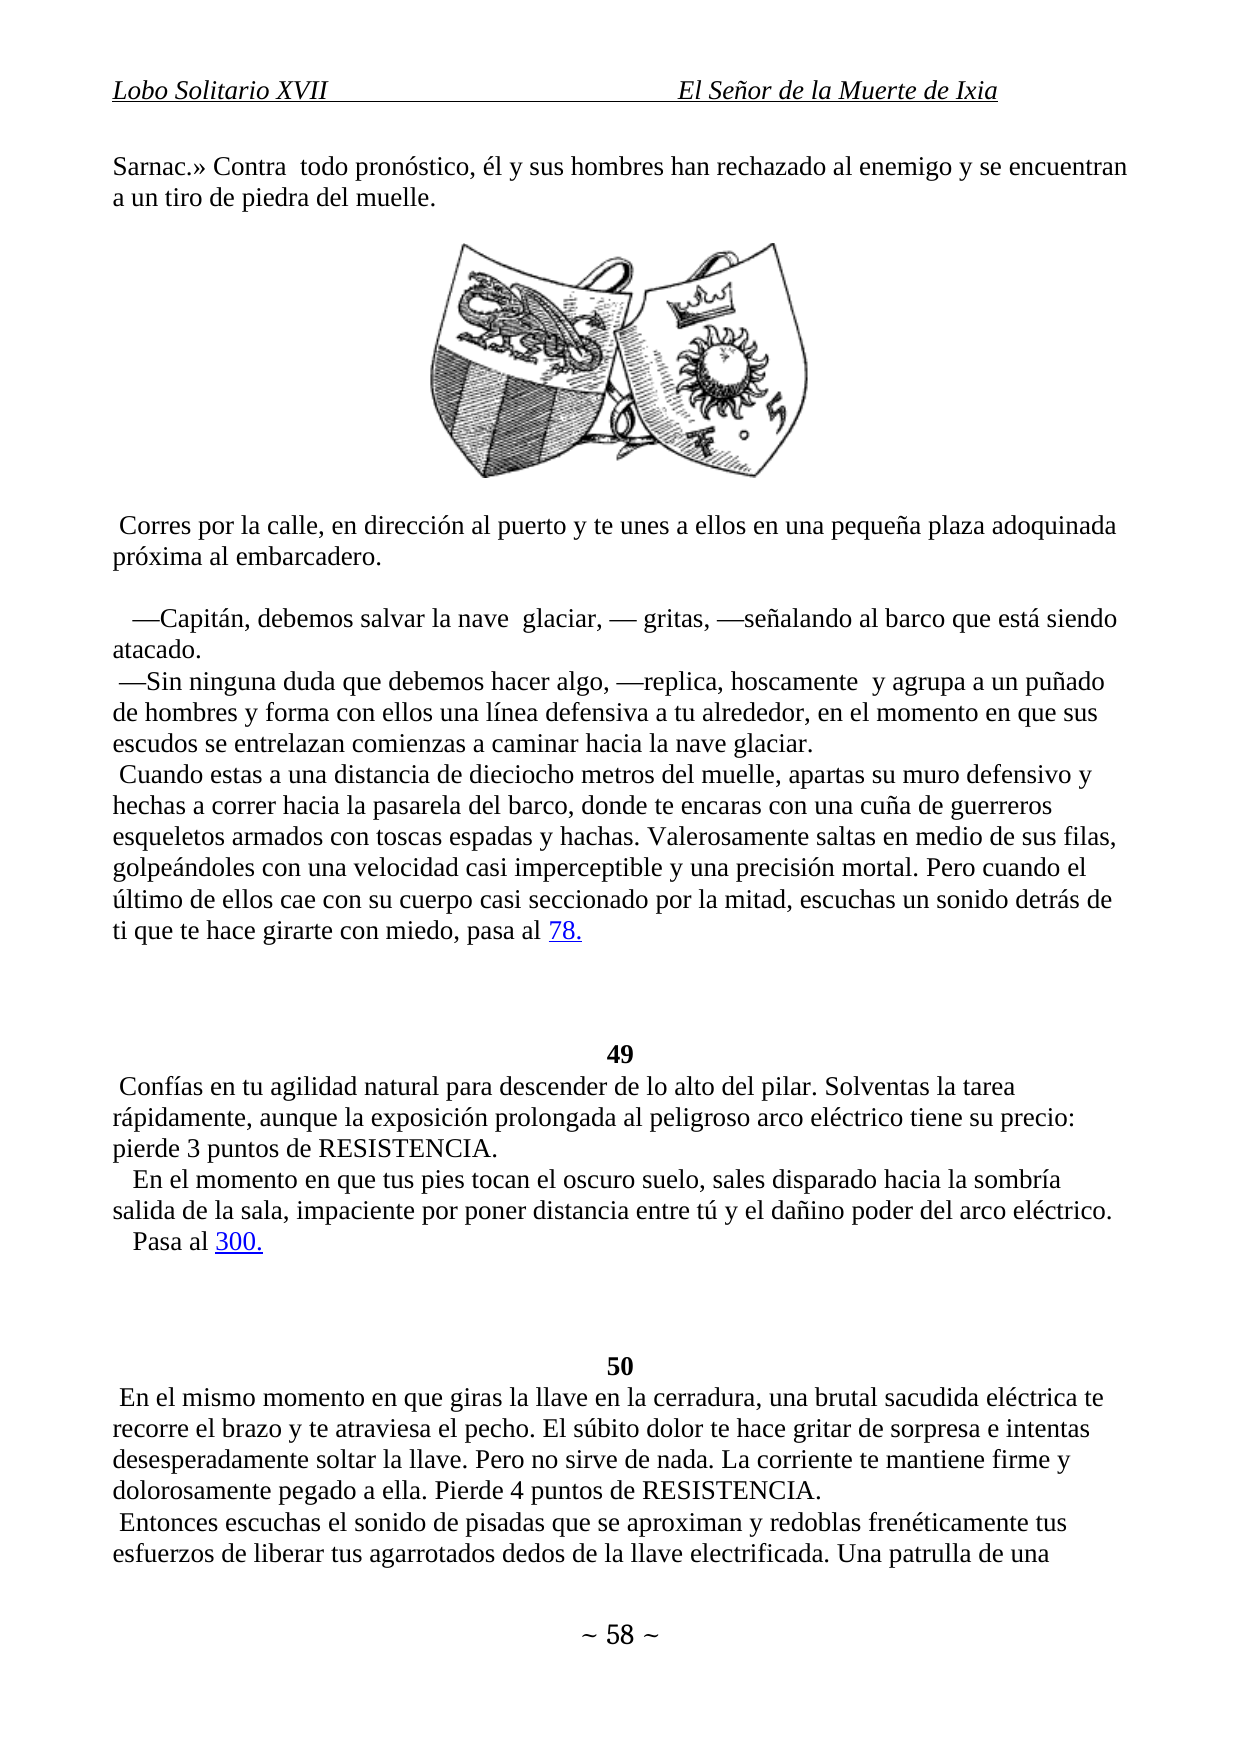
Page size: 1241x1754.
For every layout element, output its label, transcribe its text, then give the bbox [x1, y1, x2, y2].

text —Capitán, debemos salvar la nave glaciar, — gritas, —señalando al barco que está siendo atacado. [112, 602, 1128, 665]
text Pasa al 300. [112, 1225, 1128, 1256]
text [112, 1506, 1128, 1568]
text Cuando estas a una distancia de dieciocho metros del muelle, apartas su muro defensivo y hechas a correr hacia la pasarela del barco, donde te encaras con una cuña de guerreros esqueletos armados con toscas espadas y hachas. Valerosamente saltas en medio de sus filas, golpeándoles con una velocidad casi imperceptible y una precisión mortal. Pero cuando el último de ellos cae con su cuerpo casi seccionado por la mitad, escuchas un sonido detrás de ti que te hace girarte con miedo, pasa al 78. [112, 758, 1128, 945]
text En el mismo momento en que giras la llave en la cerradura, una brutal sacudida eléctrica te recorre el brazo y te atraviesa el pecho. El súbito dolor te hace gritar de sorpresa e intentas desesperadamente soltar la llave. Pero no sirve de nada. La corriente te mantiene firme y dolorosamente pegado a ella. Pierde 4 puntos de RESISTENCIA. [112, 1381, 1128, 1506]
text Corres por la calle, en dirección al puerto y te unes a ellos en una pequeña plaza adoquinada próxima al embarcadero. [112, 509, 1128, 571]
text 50 [112, 1350, 1128, 1381]
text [112, 150, 1128, 212]
text —Sin ninguna duda que debemos hacer algo, —replica, hoscamente y agrupa a un puñado de hombres y forma con ellos una línea defensiva a tu alrededor, en el momento en que sus escudos se entrelazan comienzas a caminar hacia la nave glaciar. [112, 665, 1128, 758]
text Confías en tu agilidad natural para descender de lo alto del pilar. Solventas la tarea rápidamente, aunque la exposición prolongada al peligroso arco eléctrico tiene su precio: pierde 3 puntos de RESISTENCIA. [112, 1069, 1128, 1163]
picture [318, 243, 922, 478]
text En el momento en que tus pies tocan el oscuro suelo, sales disparado hacia la sombría salida de la sala, impaciente por poner distancia entre tú y el dañino poder del arco eléctrico. [112, 1163, 1128, 1225]
text 49 [112, 1038, 1128, 1069]
